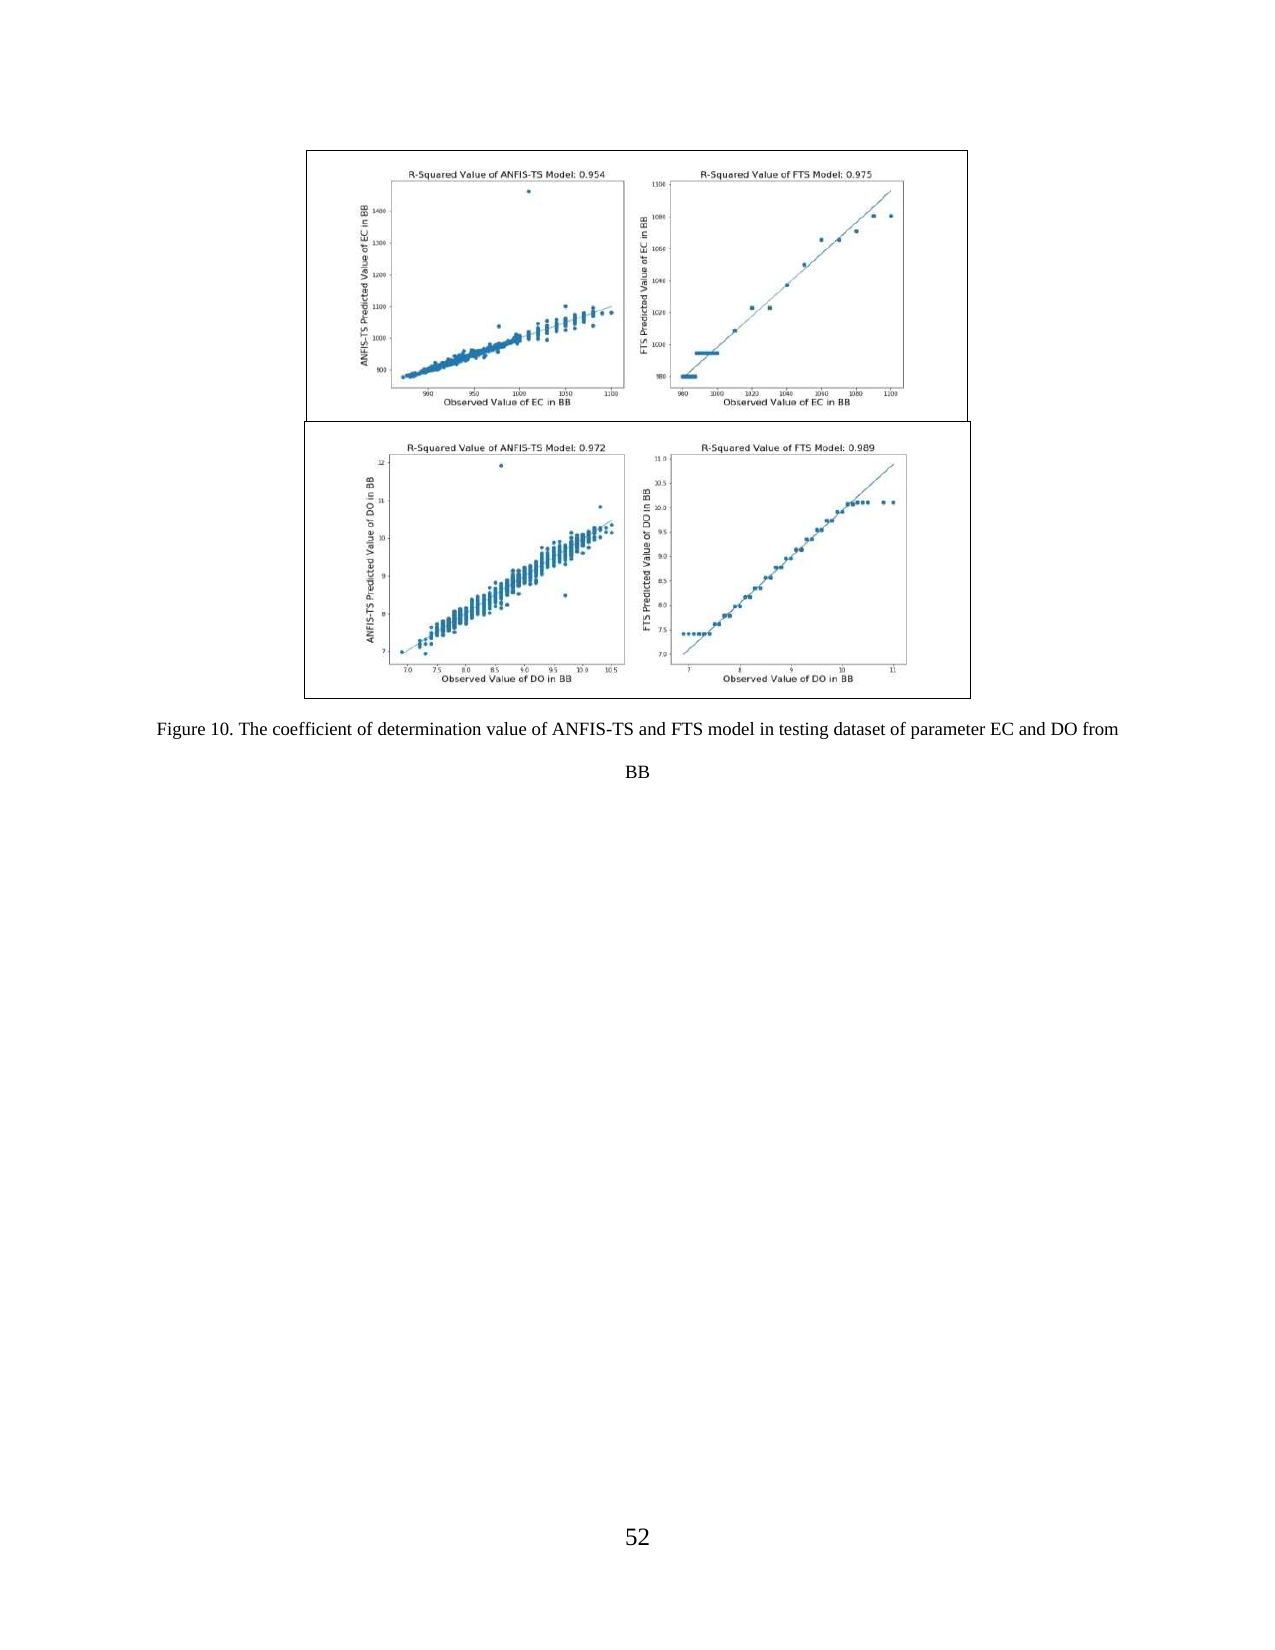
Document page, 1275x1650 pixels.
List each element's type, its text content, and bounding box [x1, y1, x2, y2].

text Figure 10. The coefficient of determination value of ANFIS-TS and FTS model in testing dataset of parameter EC and DO from BB [156, 718, 1124, 782]
picture [307, 151, 967, 421]
picture [305, 422, 970, 698]
